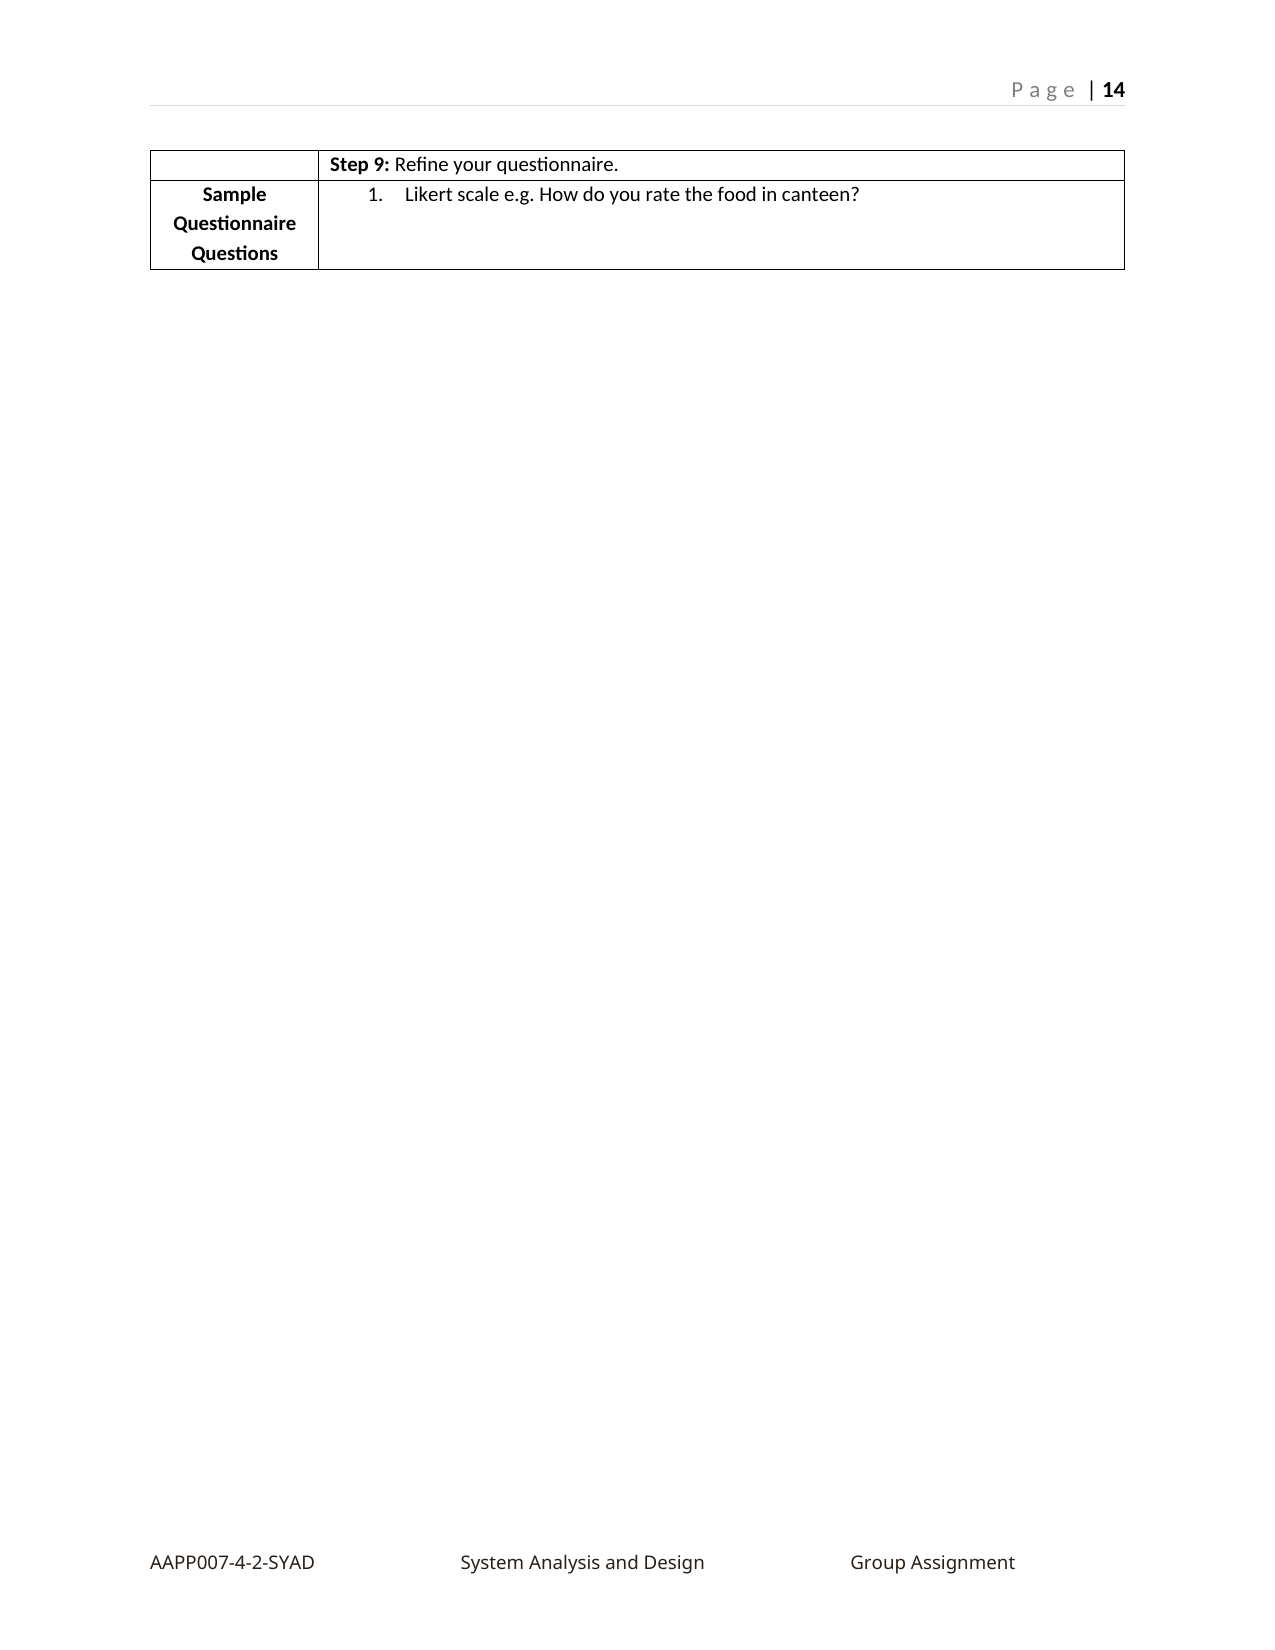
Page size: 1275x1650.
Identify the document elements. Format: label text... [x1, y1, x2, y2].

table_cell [319, 151, 1124, 180]
table_cell Likert scale e.g. How do you rate the food in canteen? [319, 181, 1124, 269]
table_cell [151, 151, 318, 180]
table_cell Sample Questionnaire Questions [151, 181, 318, 269]
